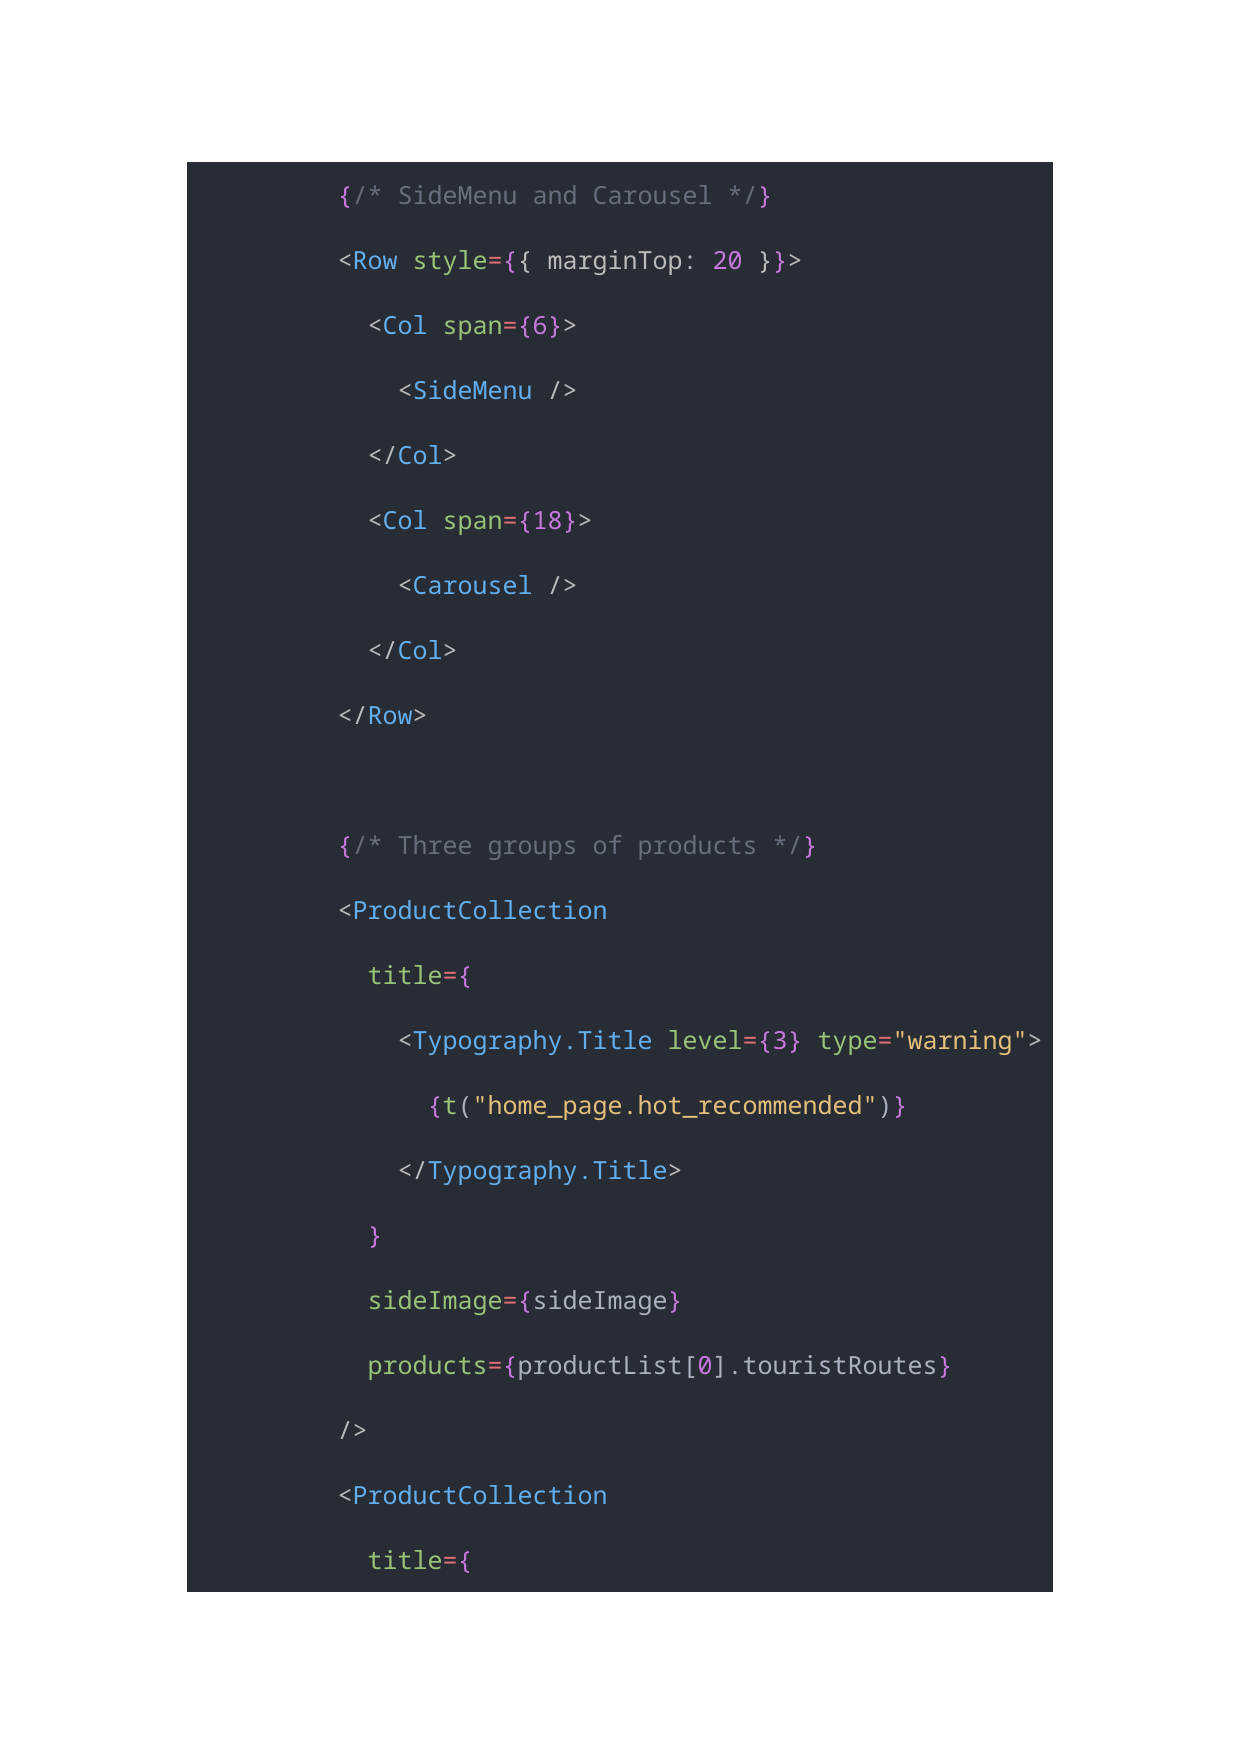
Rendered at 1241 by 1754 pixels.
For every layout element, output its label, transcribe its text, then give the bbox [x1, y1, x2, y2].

text <Col span={18}> [187, 487, 1053, 552]
text title={ [187, 1527, 1053, 1592]
text </Col> [187, 422, 1053, 487]
text <Typography.Title level={3} type="warning"> [187, 1007, 1053, 1072]
text <Col span={6}> [187, 292, 1053, 357]
text </Col> [187, 617, 1053, 682]
text <ProductCollection [187, 1462, 1053, 1527]
text <ProductCollection [187, 877, 1053, 942]
text {/* Three groups of products */} [187, 812, 1053, 877]
text <Row style={{ marginTop: 20 }}> [187, 227, 1053, 292]
text <Carousel /> [187, 552, 1053, 617]
text <SideMenu /> [187, 357, 1053, 422]
text {/* SideMenu and Carousel */} [187, 162, 1053, 227]
text </Row> [187, 682, 1053, 747]
text /> [187, 1397, 1053, 1462]
text title={ [187, 942, 1053, 1007]
text } [187, 1202, 1053, 1267]
text products={productList[0].touristRoutes} [187, 1332, 1053, 1397]
text {t("home_page.hot_recommended")} [187, 1072, 1053, 1137]
text sideImage={sideImage} [187, 1267, 1053, 1332]
text </Typography.Title> [187, 1137, 1053, 1202]
